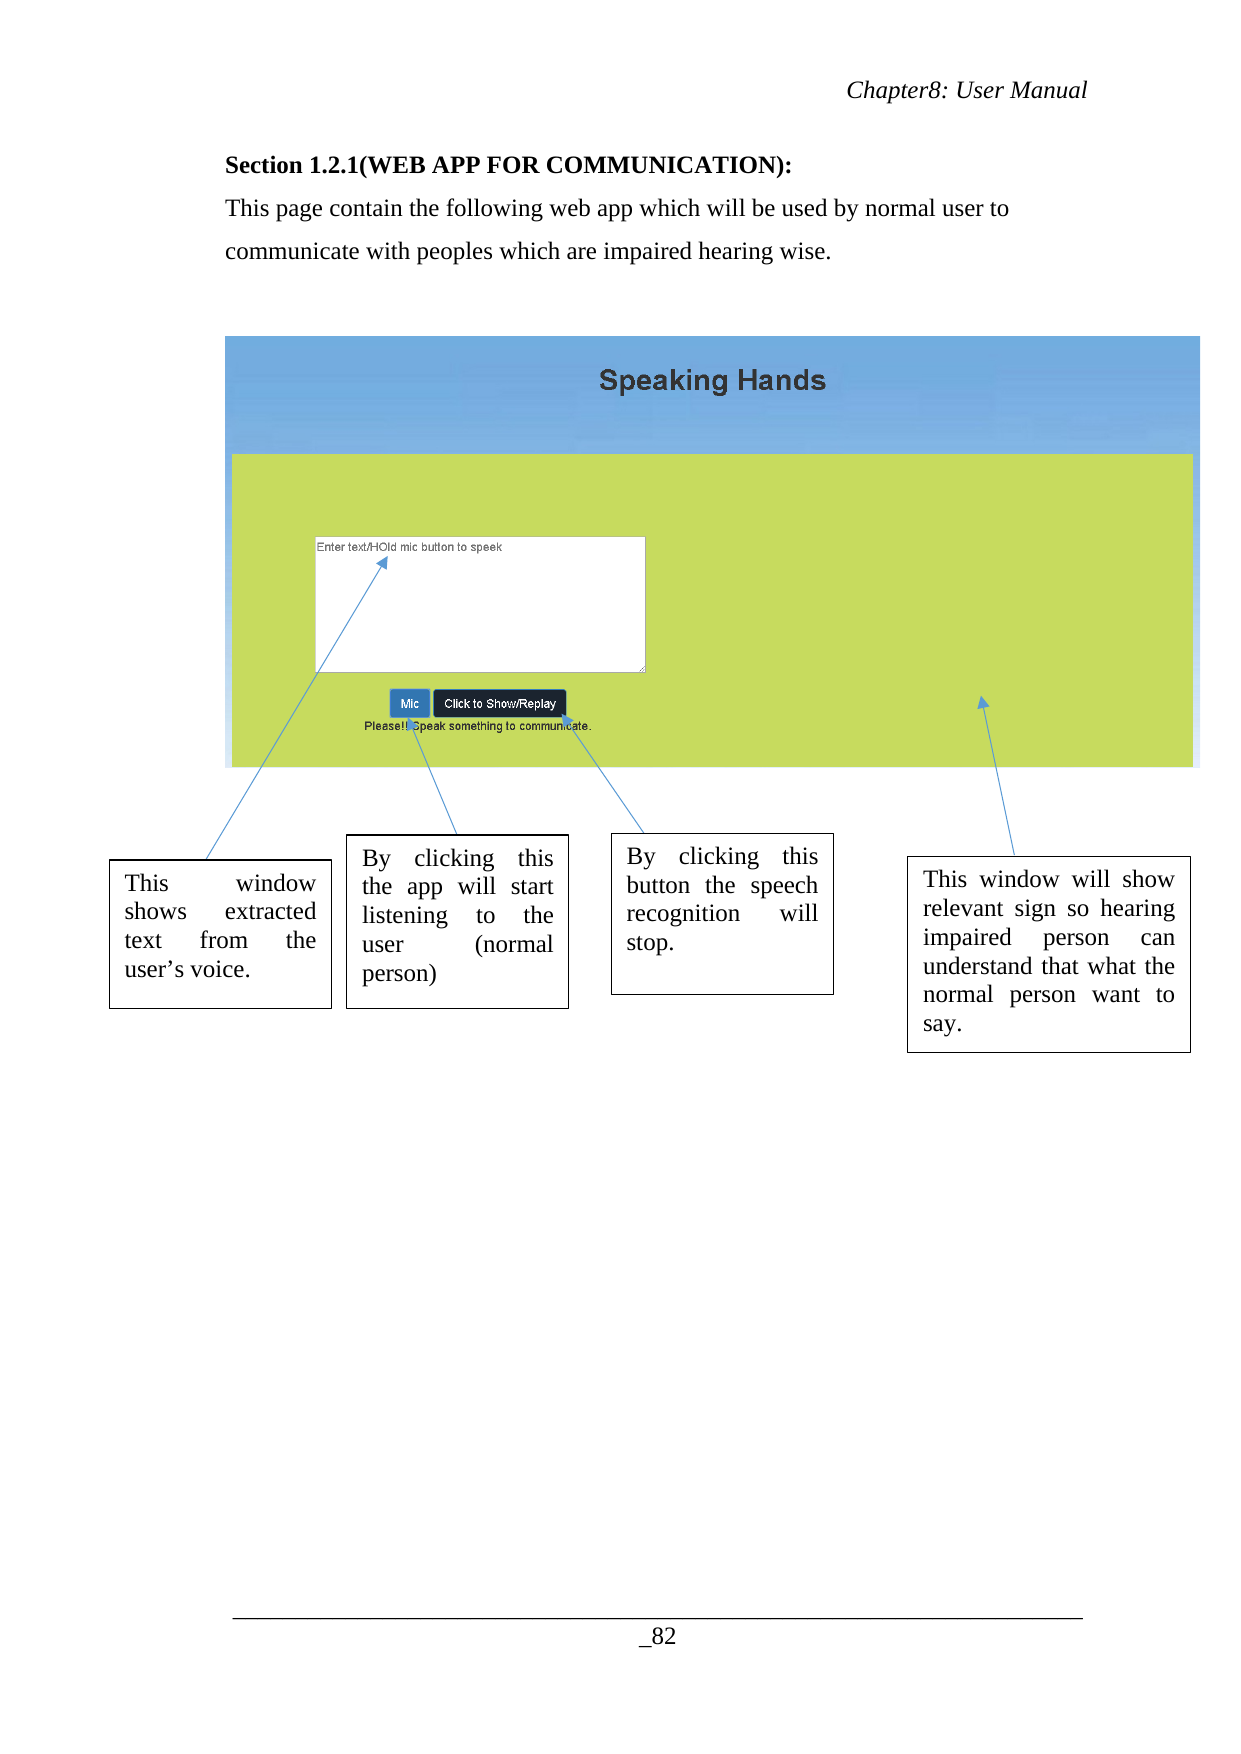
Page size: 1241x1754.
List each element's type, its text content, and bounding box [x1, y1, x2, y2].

text This page contain the following web app which will be used by normal user to communicate with peoples which are impaired hearing wise. [225, 193, 1090, 265]
text Section 1.2.1(WEB APP FOR COMMUNICATION): [225, 150, 1090, 179]
picture [225, 336, 1200, 768]
